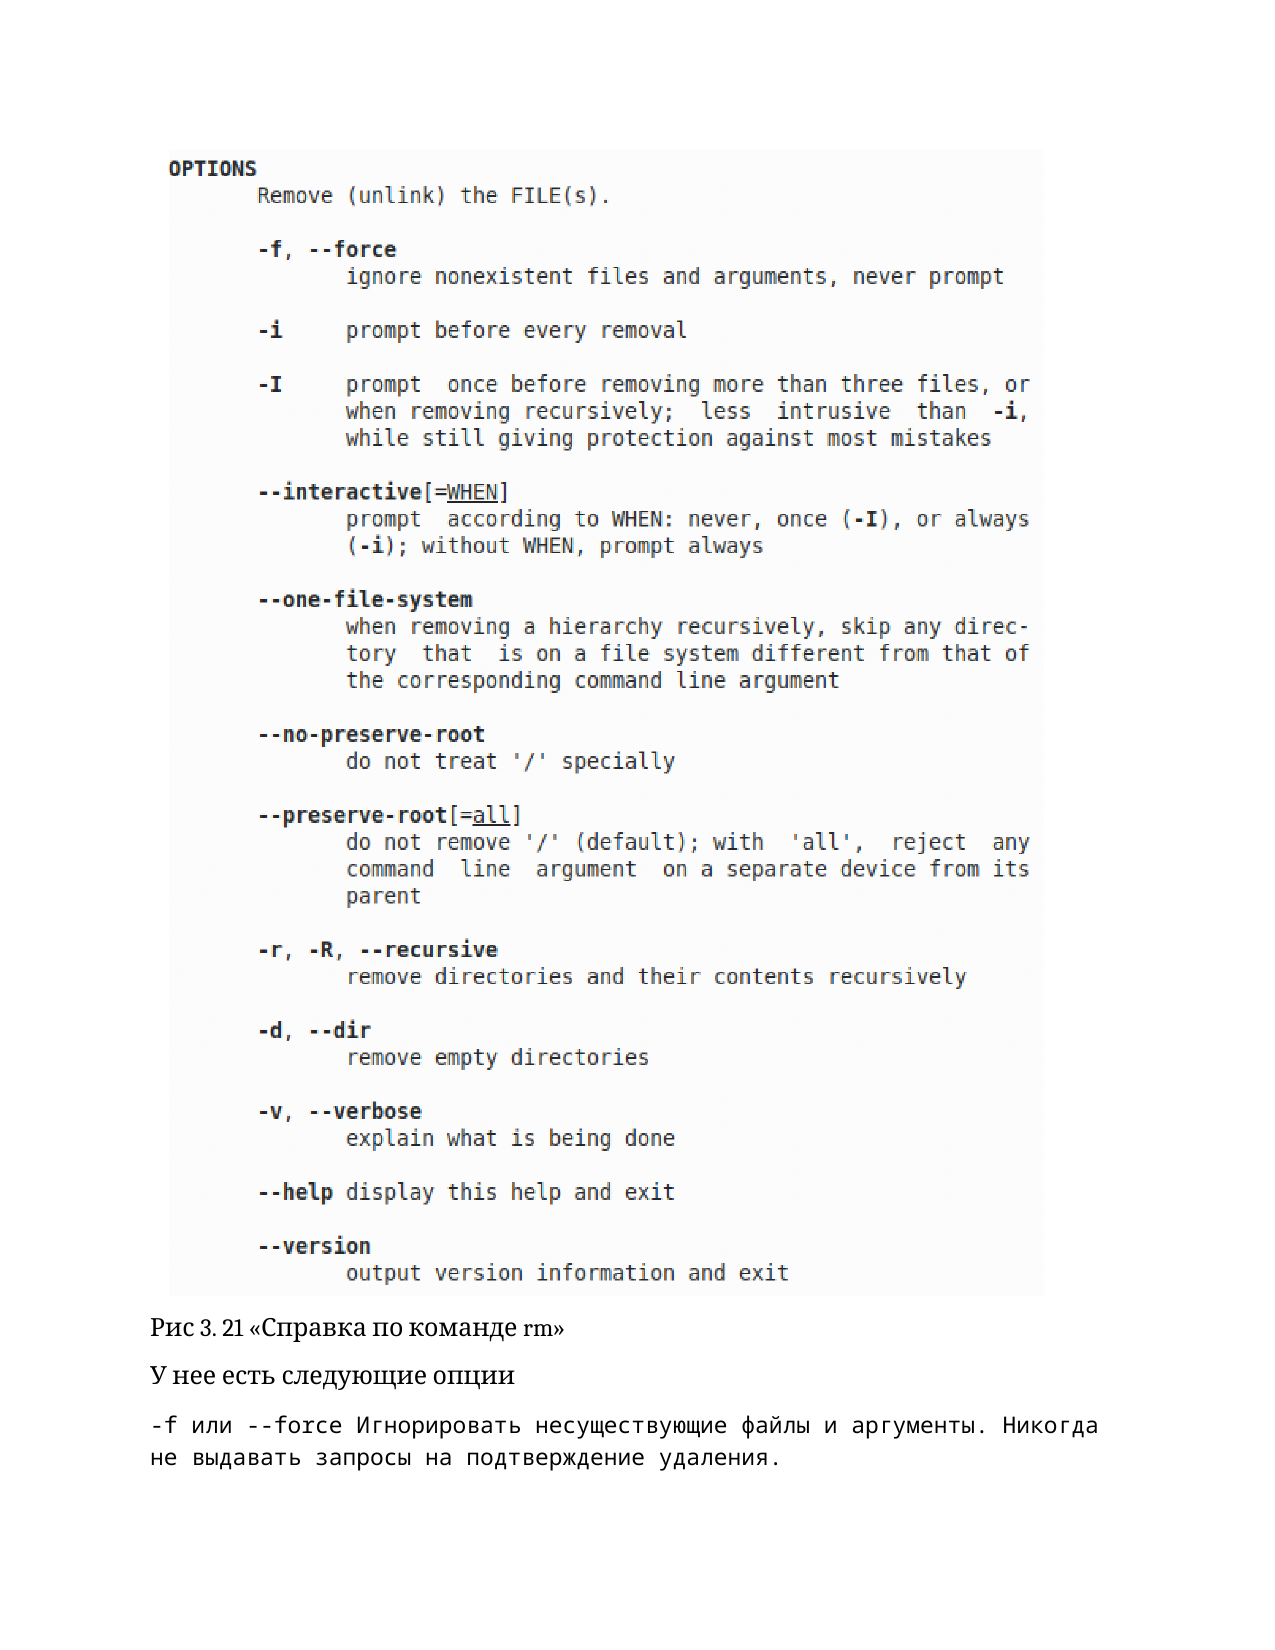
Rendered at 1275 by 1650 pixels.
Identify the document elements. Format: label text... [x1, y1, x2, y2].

text У нее есть следующие опции [150, 1362, 1125, 1391]
picture [168, 150, 1044, 1296]
text Рис 3. 21 «Справка по команде rm» [150, 1314, 1125, 1343]
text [150, 1409, 1125, 1472]
